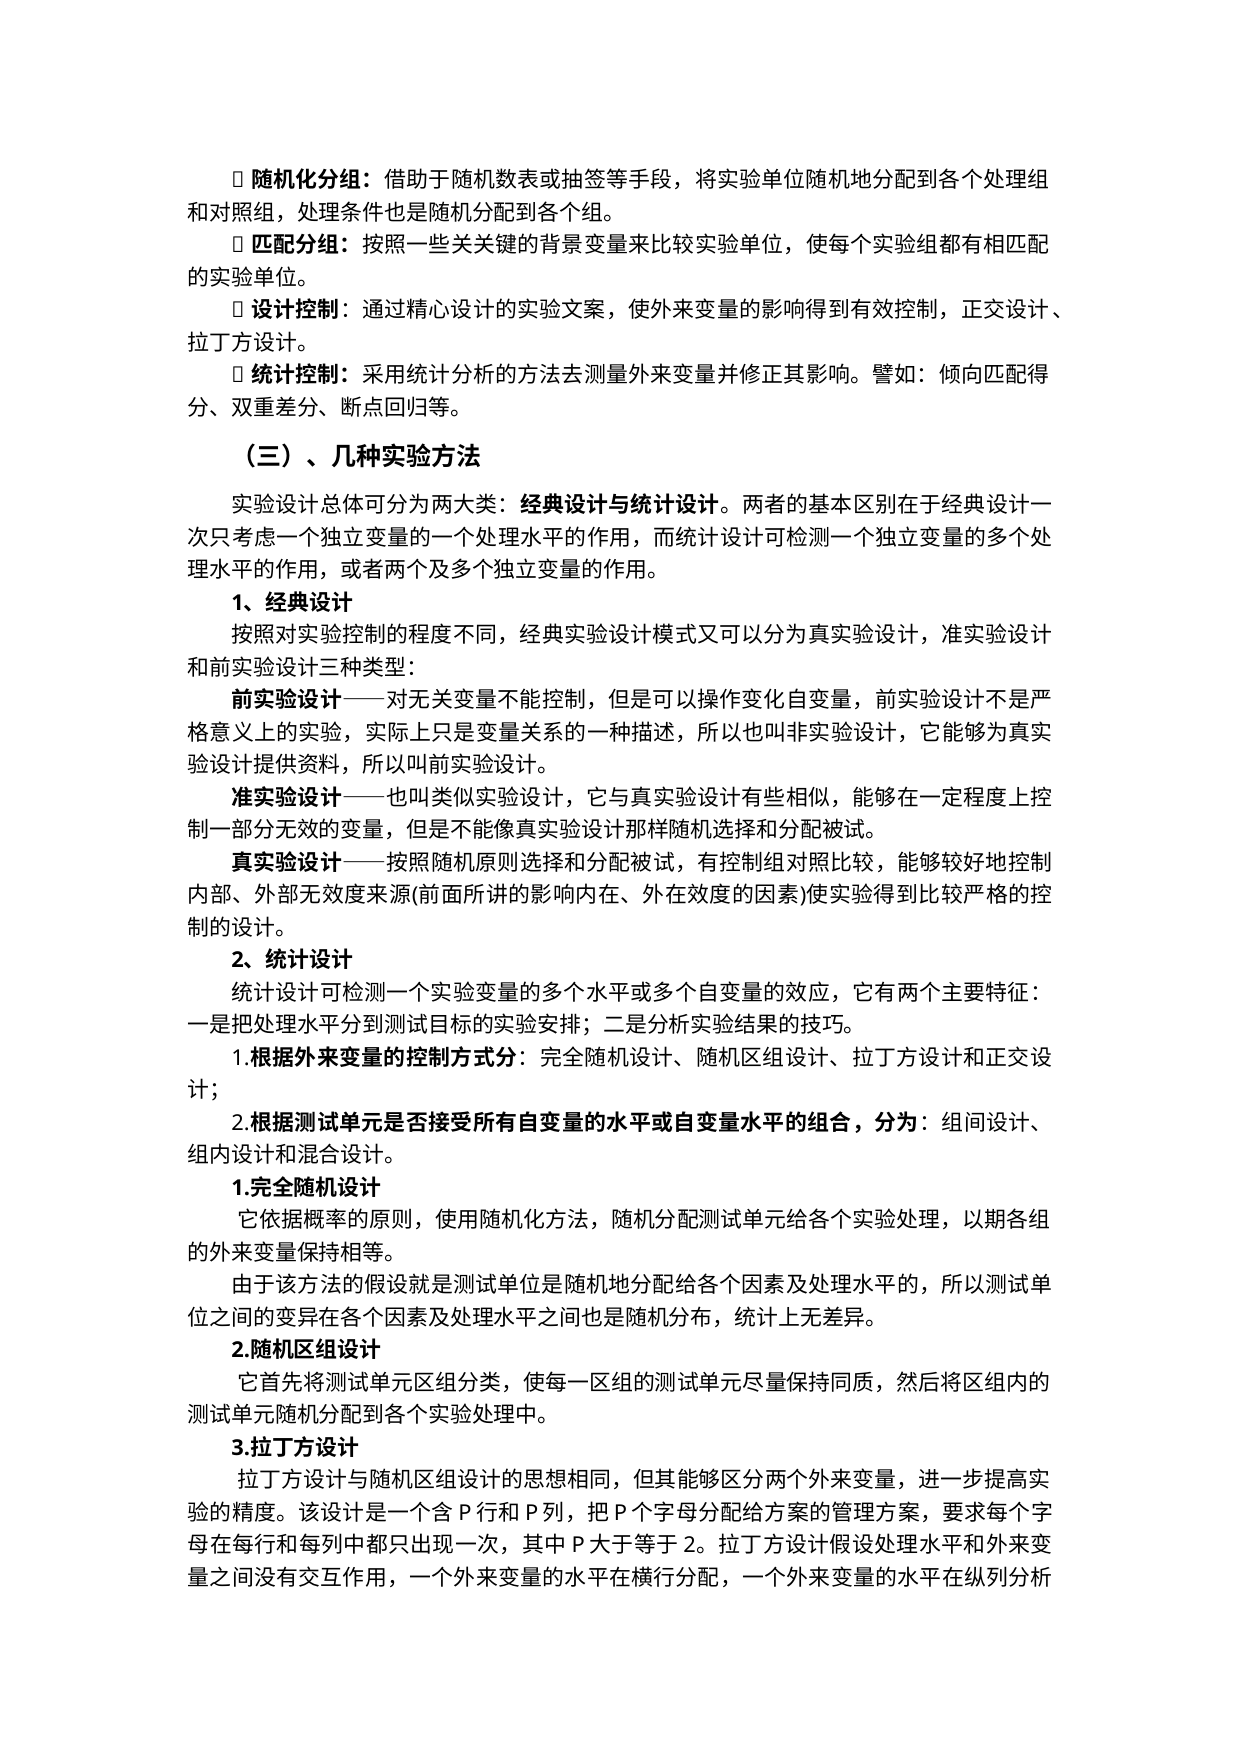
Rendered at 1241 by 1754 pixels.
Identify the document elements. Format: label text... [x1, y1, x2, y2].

text 1、经典设计 [187, 584, 1053, 617]
text （三）、几种实验方法 [187, 422, 1053, 487]
text 统计设计可检测一个实验变量的多个水平或多个自变量的效应，它有两个主要特征：一是把处理水平分到测试目标的实验安排；二是分析实验结果的技巧。 [187, 974, 1053, 1039]
text 它首先将测试单元区组分类，使每一区组的测试单元尽量保持同质，然后将区组内的测试单元随机分配到各个实验处理中。 [187, 1364, 1053, 1429]
text 2.根据测试单元是否接受所有自变量的水平或自变量水平的组合，分为：组间设计、组内设计和混合设计。 [187, 1104, 1053, 1169]
text 真实验设计——按照随机原则选择和分配被试，有控制组对照比较，能够较好地控制内部、外部无效度来源(前面所讲的影响内在、外在效度的因素)使实验得到比较严格的控制的设计。 [187, 844, 1053, 942]
text 由于该方法的假设就是测试单位是随机地分配给各个因素及处理水平的，所以测试单位之间的变异在各个因素及处理水平之间也是随机分布，统计上无差异。 [187, 1267, 1053, 1332]
text 1.根据外来变量的控制方式分：完全随机设计、随机区组设计、拉丁方设计和正交设计； [187, 1039, 1053, 1104]
text 它依据概率的原则，使用随机化方法，随机分配测试单元给各个实验处理，以期各组的外来变量保持相等。 [187, 1202, 1053, 1267]
text 1.完全随机设计 [187, 1169, 1053, 1202]
text  设计控制：通过精心设计的实验文案，使外来变量的影响得到有效控制，正交设计、拉丁方设计。 [187, 292, 1053, 357]
text 2.随机区组设计 [187, 1332, 1053, 1364]
text  统计控制：采用统计分析的方法去测量外来变量并修正其影响。譬如：倾向匹配得分、双重差分、断点回归等。 [187, 357, 1053, 422]
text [187, 1462, 1053, 1592]
text 准实验设计——也叫类似实验设计，它与真实验设计有些相似，能够在一定程度上控制一部分无效的变量，但是不能像真实验设计那样随机选择和分配被试。 [187, 779, 1053, 844]
text  随机化分组：借助于随机数表或抽签等手段，将实验单位随机地分配到各个处理组和对照组，处理条件也是随机分配到各个组。 [187, 162, 1053, 227]
text 实验设计总体可分为两大类：经典设计与统计设计。两者的基本区别在于经典设计一次只考虑一个独立变量的一个处理水平的作用，而统计设计可检测一个独立变量的多个处理水平的作用，或者两个及多个独立变量的作用。 [187, 487, 1053, 584]
text 3.拉丁方设计 [187, 1429, 1053, 1462]
text  匹配分组：按照一些关关键的背景变量来比较实验单位，使每个实验组都有相匹配的实验单位。 [187, 227, 1053, 292]
text 按照对实验控制的程度不同，经典实验设计模式又可以分为真实验设计，准实验设计和前实验设计三种类型： [187, 617, 1053, 682]
text 前实验设计——对无关变量不能控制，但是可以操作变化自变量，前实验设计不是严格意义上的实验，实际上只是变量关系的一种描述，所以也叫非实验设计，它能够为真实验设计提供资料，所以叫前实验设计。 [187, 682, 1053, 779]
text 2、统计设计 [187, 942, 1053, 974]
